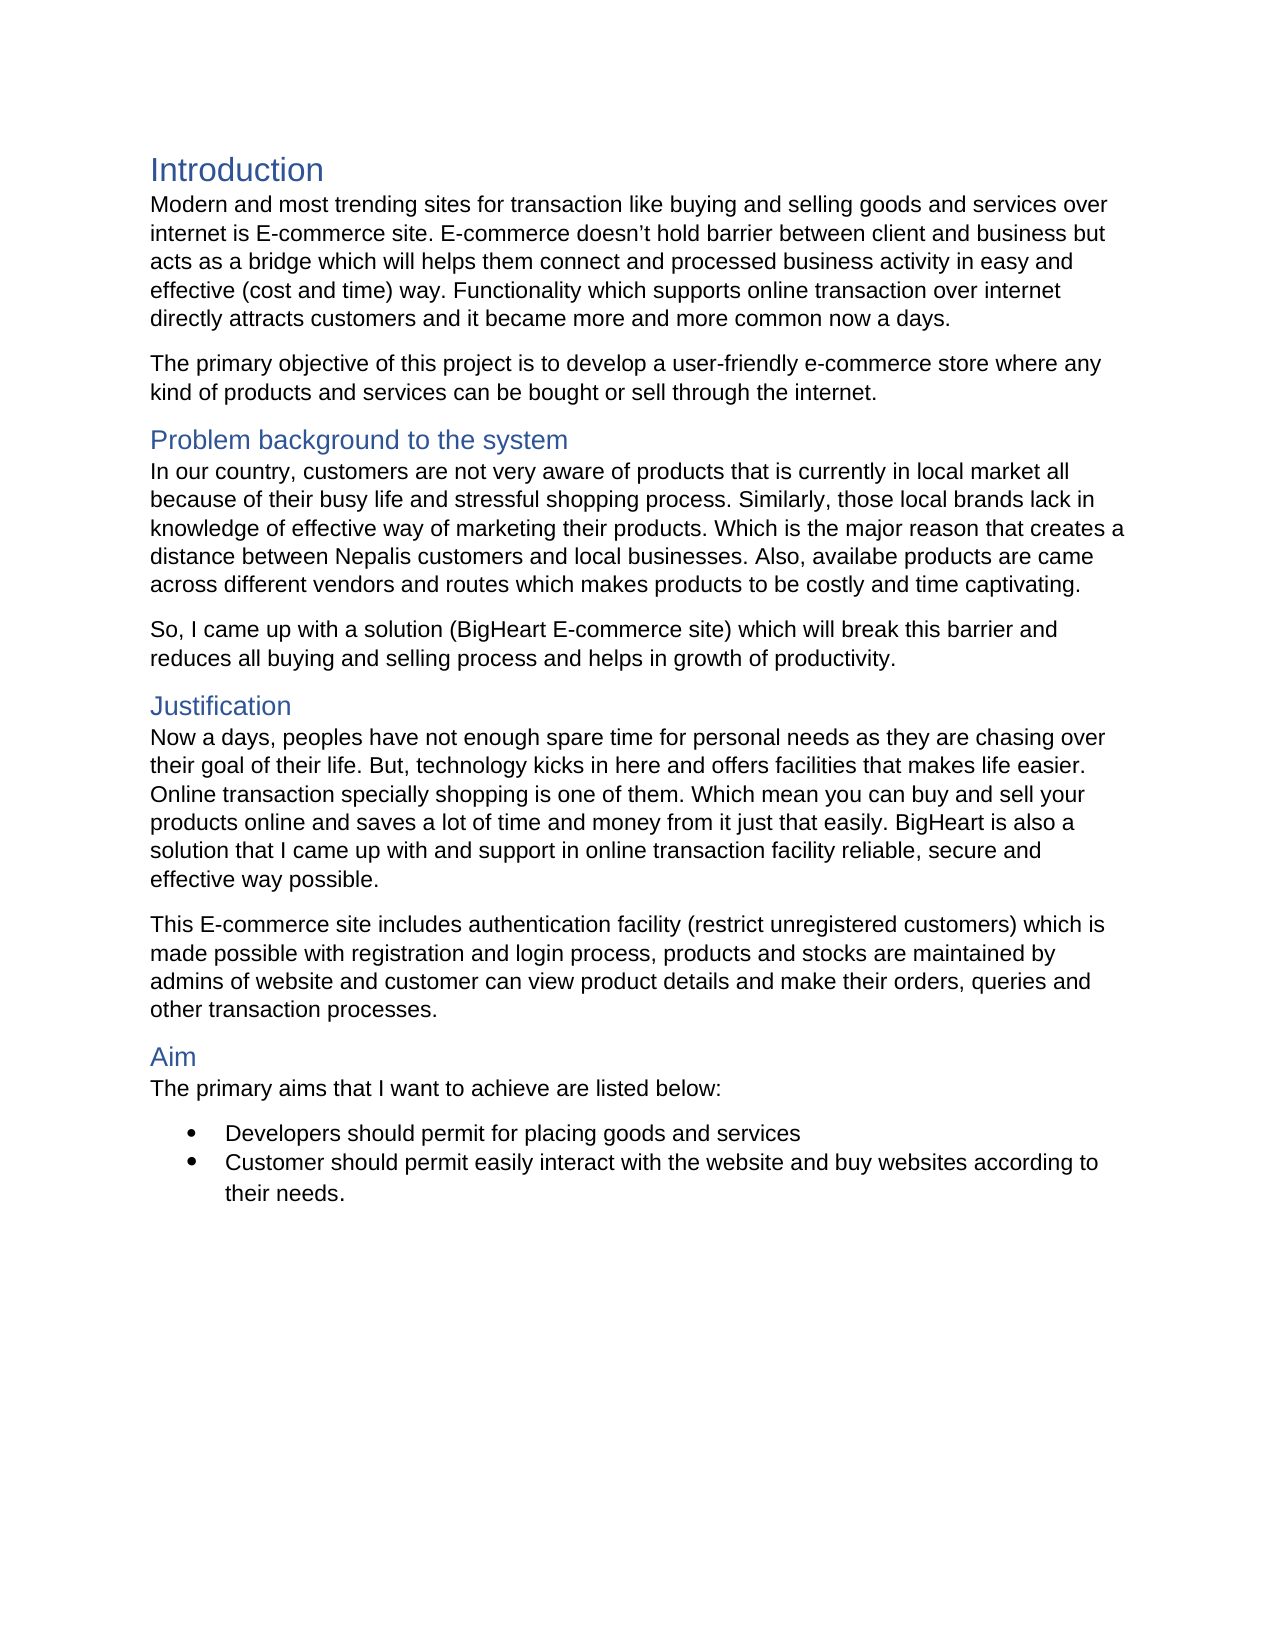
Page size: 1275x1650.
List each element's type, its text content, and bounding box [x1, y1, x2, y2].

list Customer should permit easily interact with the website and buy websites according to their needs. [187, 1149, 1125, 1207]
text This E-commerce site includes authentication facility (restrict unregistered customers) which is made possible with registration and login process, products and stocks are maintained by admins of website and customer can view product details and make their orders, queries and other transaction processes. [150, 911, 1125, 1023]
text In our country, customers are not very aware of products that is currently in local market all because of their busy life and stressful shopping process. Similarly, those local brands lack in knowledge of effective way of marketing their products. Which is the major reason that creates a distance between Nepalis customers and local businesses. Also, availabe products are came across different vendors and routes which makes products to be costly and time captivating. [150, 458, 1125, 598]
subtitle Aim [150, 1041, 1125, 1073]
text So, I came up with a solution (BigHeart E-commerce site) which will break this barrier and reduces all buying and selling process and helps in growth of productivity. [150, 616, 1125, 671]
subtitle Justification [150, 690, 1125, 721]
list Developers should permit for placing goods and services [187, 1120, 1125, 1147]
text Modern and most trending sites for transaction like buying and selling goods and services over internet is E-commerce site. E-commerce doesn’t hold barrier between client and business but acts as a bridge which will helps them connect and processed business activity in easy and effective (cost and time) way. Functionality which supports online transaction over internet directly attracts customers and it became more and more common now a days. [150, 191, 1125, 332]
text The primary aims that I want to achieve are listed below: [150, 1075, 1125, 1102]
subtitle Introduction [150, 150, 1125, 188]
text Now a days, peoples have not enough spare time for personal needs as they are chasing over their goal of their life. But, technology kicks in here and offers facilities that makes life easier. Online transaction specially shopping is one of them. Which mean you can buy and sell your products online and saves a lot of time and money from it just that easily. BigHeart is also a solution that I came up with and support in online transaction facility reliable, secure and effective way possible. [150, 724, 1125, 892]
text The primary objective of this project is to develop a user-friendly e-commerce store where any kind of products and services can be bought or sell through the internet. [150, 350, 1125, 405]
subtitle Problem background to the system [150, 424, 1125, 455]
